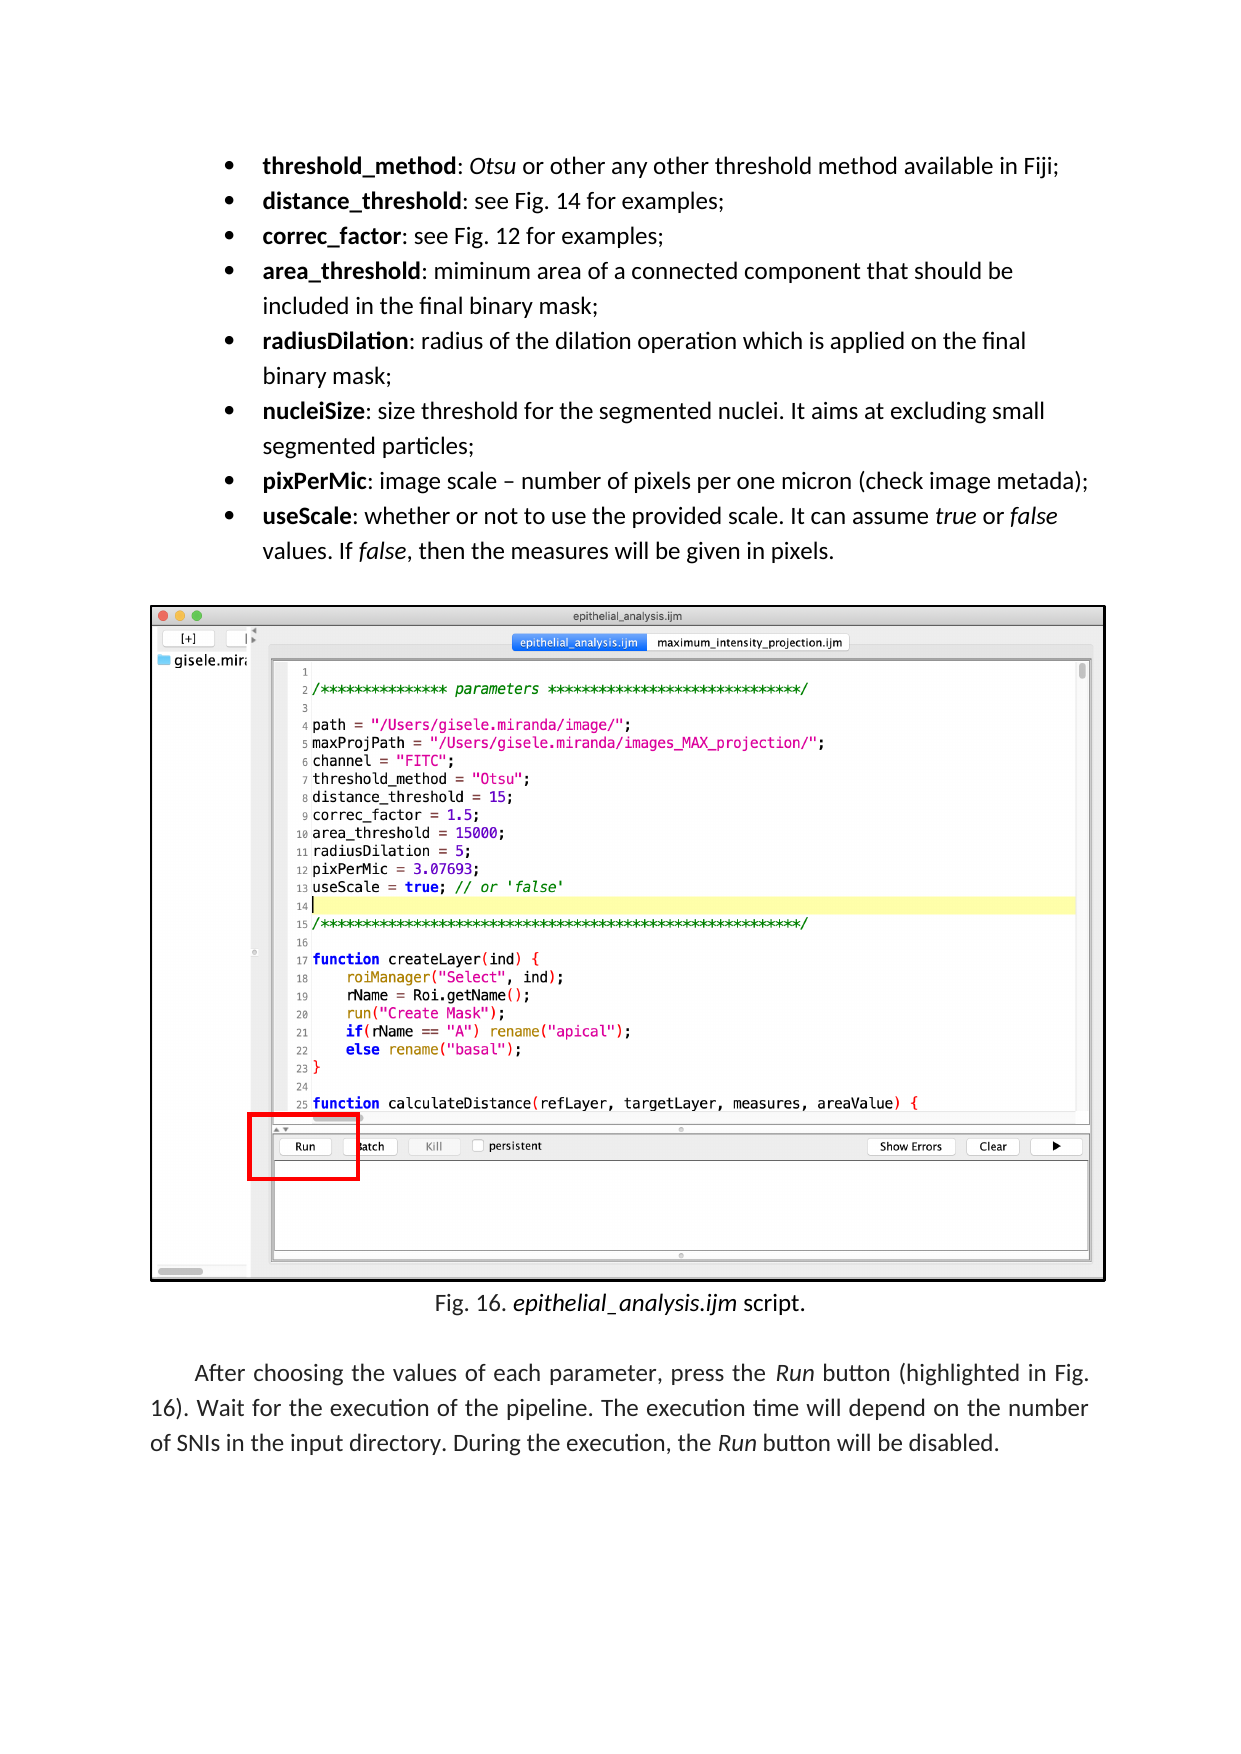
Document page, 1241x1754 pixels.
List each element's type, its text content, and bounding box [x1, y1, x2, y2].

list radiusDilation: radius of the dilation operation which is applied on the final binary mask; [225, 325, 1090, 391]
text After choosing the values of each parameter, press the Run button (highlighted in Fig. 16). Wait for the execution of the pipeline. The execution time will depend on the number of SNIs in the input directory. During the execution, the Run button will be disabled. [150, 1357, 1090, 1457]
list correc_factor: see Fig. 12 for examples; [225, 220, 1090, 251]
list nucleiSize: size threshold for the segmented nuclei. It aims at excluding small segmented particles; [225, 395, 1090, 461]
list useScale: whether or not to use the provided scale. It can assume true or false values. If false, then the measures will be given in pixels. [225, 500, 1090, 566]
list area_threshold: miminum area of a connected component that should be included in the final binary mask; [225, 255, 1090, 321]
picture [152, 607, 1103, 1279]
text Fig. 16. epithelial_analysis.ijm script. [150, 1287, 1090, 1317]
list distance_threshold: see Fig. 14 for examples; [225, 185, 1090, 216]
list threshold_method: Otsu or other any other threshold method available in Fiji; [225, 150, 1090, 181]
list pixPerMic: image scale – number of pixels per one micron (check image metada); [225, 465, 1090, 496]
